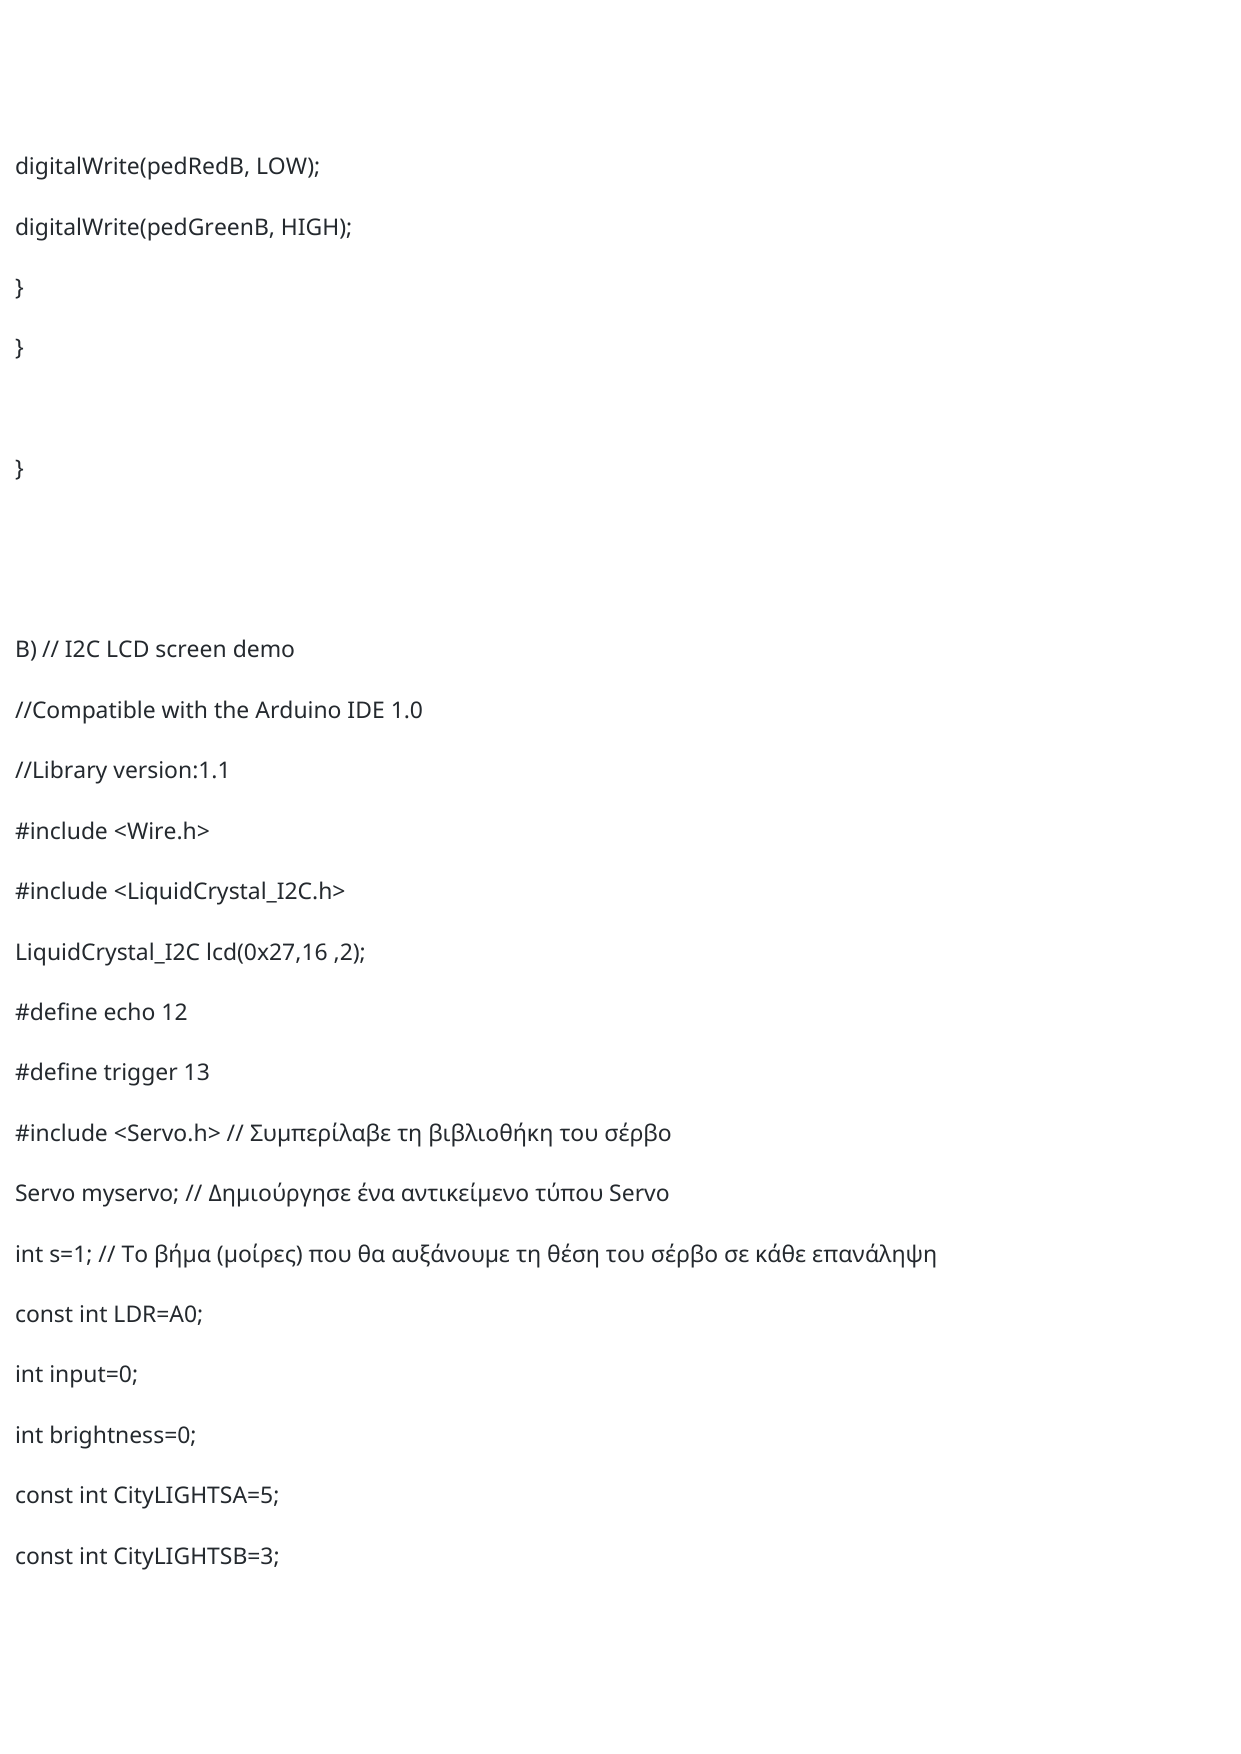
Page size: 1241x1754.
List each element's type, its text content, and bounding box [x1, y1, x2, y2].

text #define echo 12 [15, 996, 1167, 1027]
text const int CityLIGHTSB=3; [15, 1539, 1167, 1571]
text int s=1; // Το βήμα (μοίρες) που θα αυξάνουμε τη θέση του σέρβο σε κάθε επανάληψη [15, 1237, 1167, 1269]
text //Compatible with the Arduino IDE 1.0 [15, 694, 1167, 725]
text #include <Wire.h> [15, 814, 1167, 846]
text //Library version:1.1 [15, 754, 1167, 785]
text digitalWrite(pedGreenB, HIGH); [15, 210, 1167, 242]
text Servo myservo; // Δημιούργησε ένα αντικείμενο τύπου Servo [15, 1177, 1167, 1208]
text } [15, 271, 1167, 302]
text #include <Servo.h> // Συμπερίλαβε τη βιβλιοθήκη του σέρβο [15, 1117, 1167, 1148]
text #define trigger 13 [15, 1056, 1167, 1087]
text int brightness=0; [15, 1419, 1167, 1450]
text } [15, 452, 1167, 483]
text const int LDR=A0; [15, 1298, 1167, 1329]
text Β) // I2C LCD screen demo [15, 633, 1167, 664]
text digitalWrite(pedRedB, LOW); [15, 150, 1167, 181]
text #include <LiquidCrystal_I2C.h> [15, 875, 1167, 906]
text const int CityLIGHTSA=5; [15, 1479, 1167, 1510]
text LiquidCrystal_I2C lcd(0x27,16 ,2); [15, 935, 1167, 967]
text } [15, 331, 1167, 362]
text int input=0; [15, 1358, 1167, 1389]
